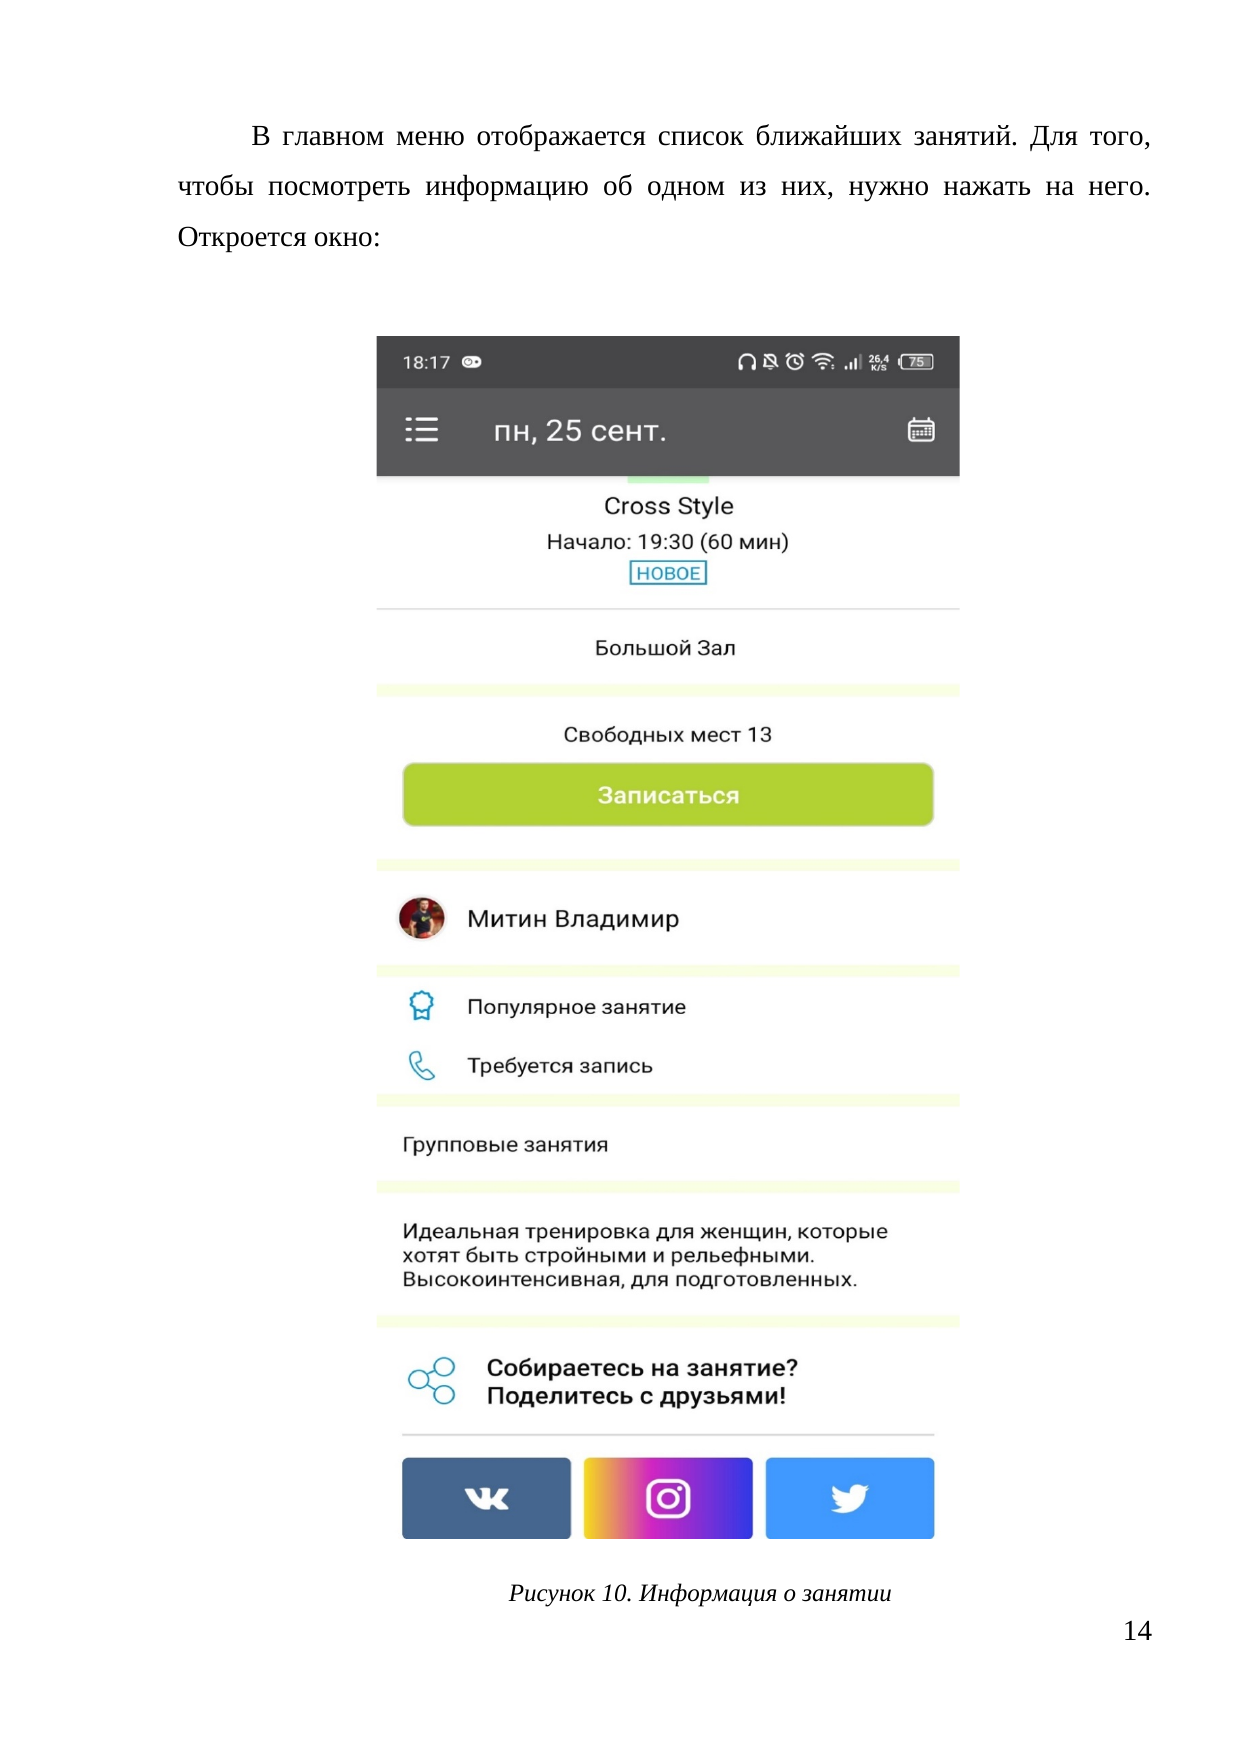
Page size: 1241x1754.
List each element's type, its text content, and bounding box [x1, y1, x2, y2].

text В главном меню отображается список ближайших занятий. Для того, чтобы посмотреть информацию об одном из них, нужно нажать на него. Откроется окно: [177, 118, 1152, 252]
picture [376, 336, 960, 1539]
text Рисунок 10. Информация о занятии [251, 1578, 1152, 1607]
